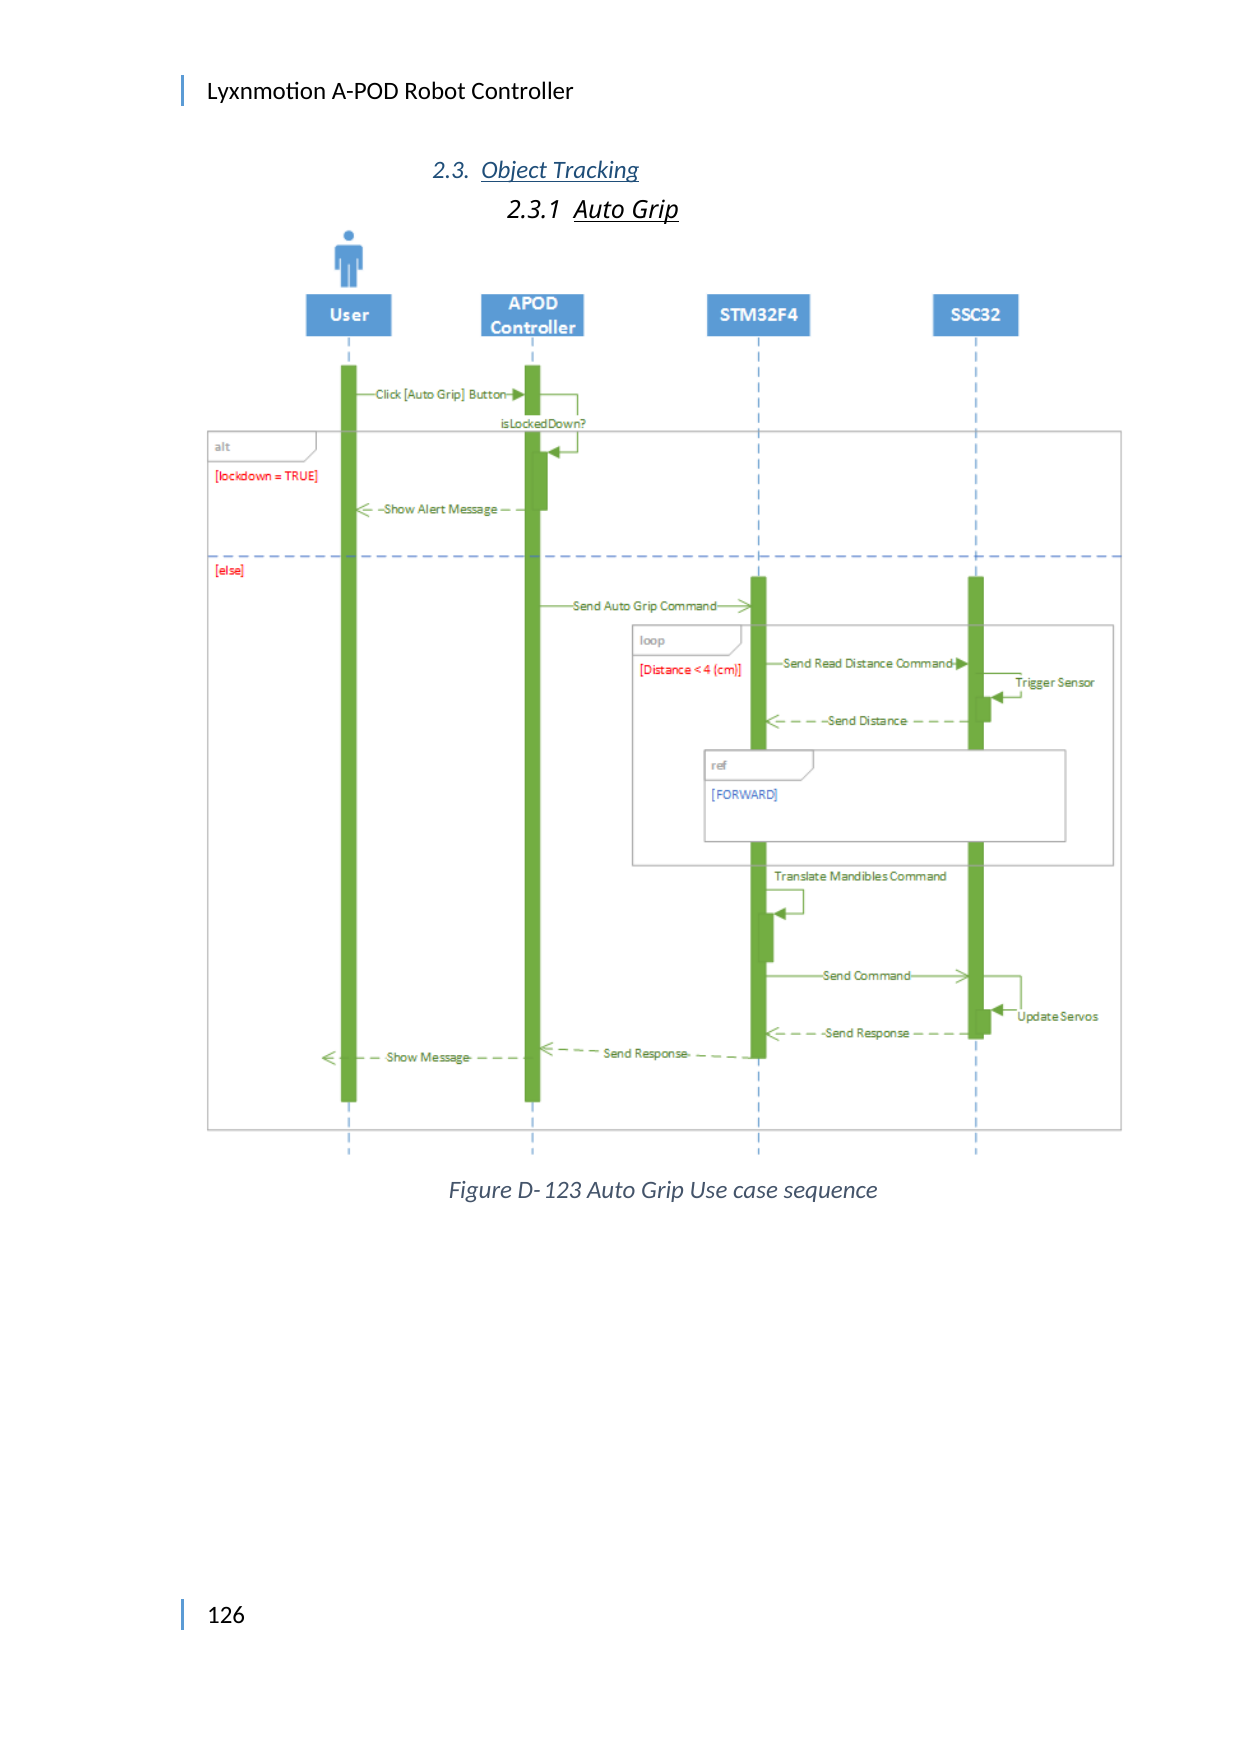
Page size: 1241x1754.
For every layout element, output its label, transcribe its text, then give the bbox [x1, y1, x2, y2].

picture [206, 228, 1123, 1156]
subtitle Auto Grip [507, 192, 1122, 226]
subtitle Object Tracking [432, 155, 1122, 185]
